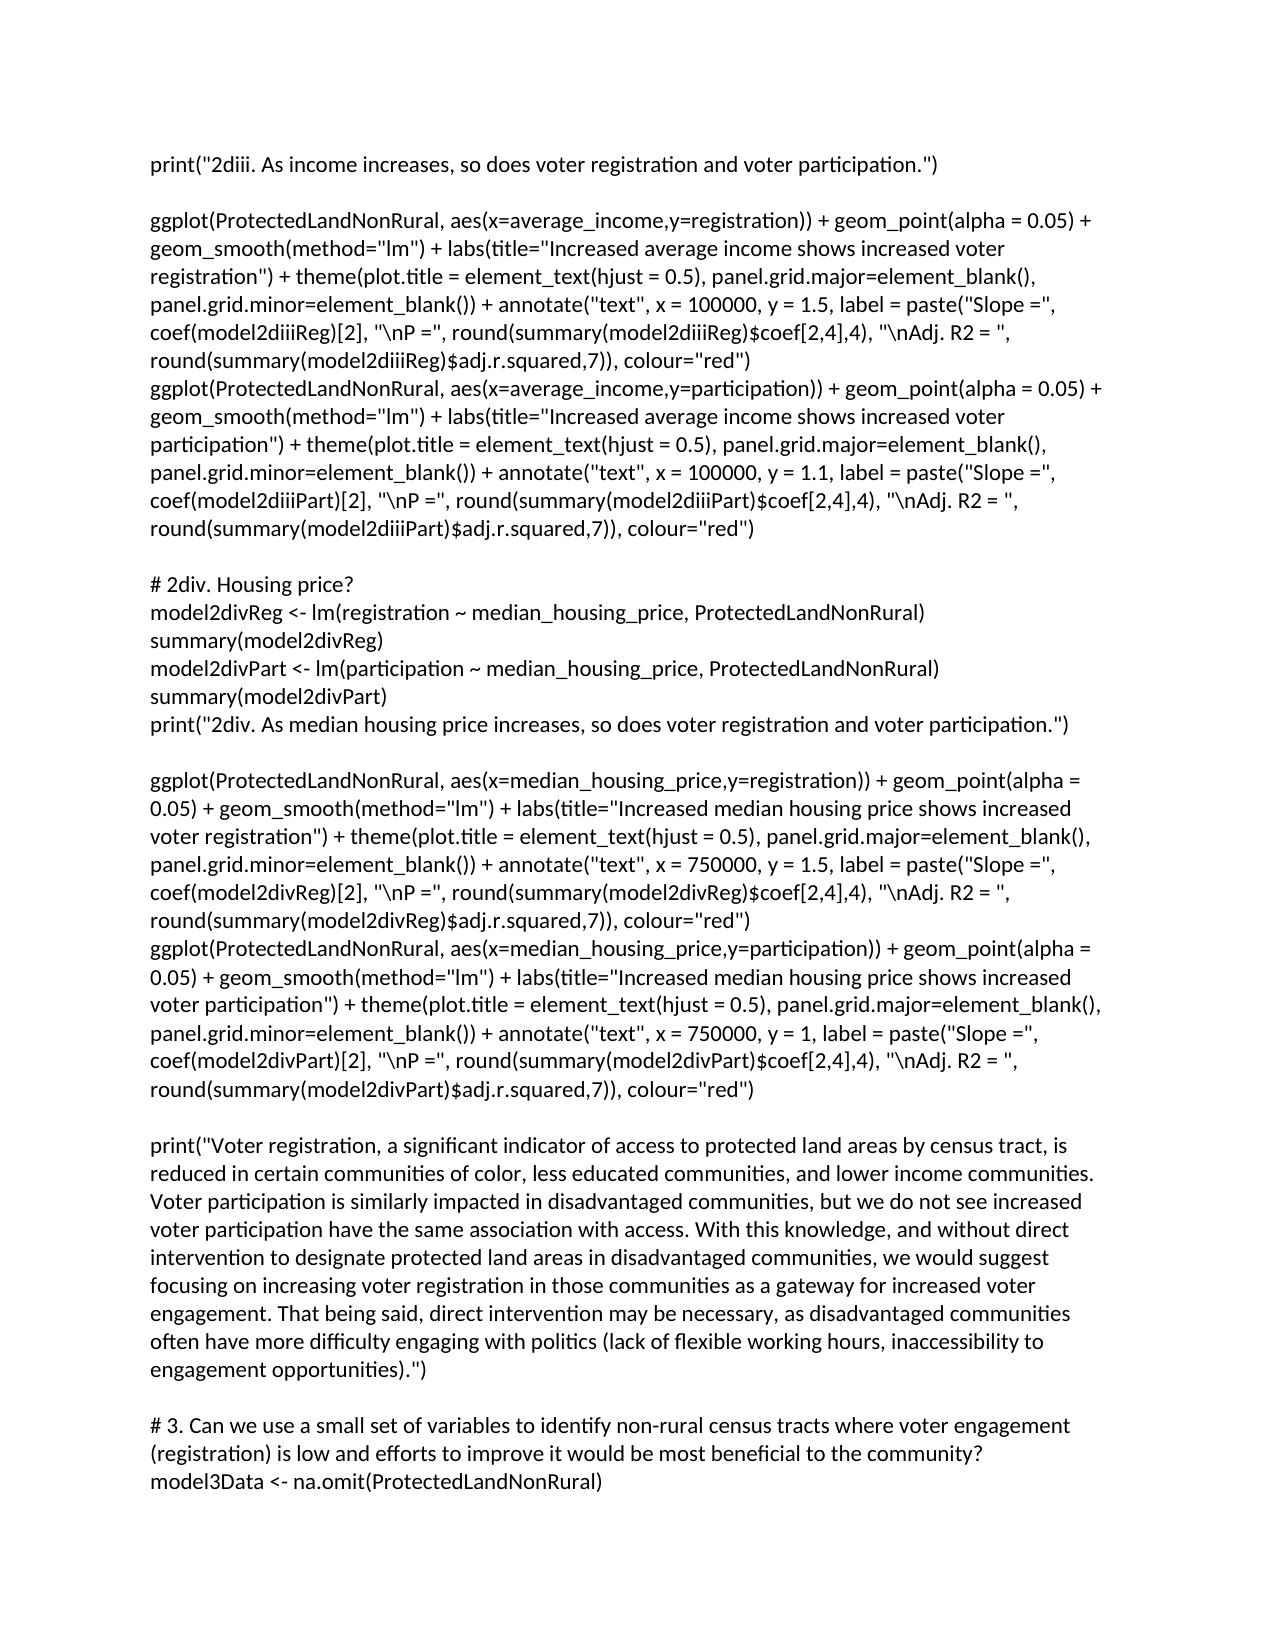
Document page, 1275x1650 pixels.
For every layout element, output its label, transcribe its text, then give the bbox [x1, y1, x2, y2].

text model2divPart <- lm(participation ~ median_housing_price, ProtectedLandNonRural) [150, 654, 1125, 682]
text ggplot(ProtectedLandNonRural, aes(x=median_housing_price,y=registration)) + geom_point(alpha = 0.05) + geom_smooth(method="lm") + labs(title="Increased median housing price shows increased voter registration") + theme(plot.title = element_text(hjust = 0.5), panel.grid.major=element_blank(), panel.grid.minor=element_blank()) + annotate("text", x = 750000, y = 1.5, label = paste("Slope =", coef(model2divReg)[2], "\nP =", round(summary(model2divReg)$coef[2,4],4), "\nAdj. R2 = ", round(summary(model2divReg)$adj.r.squared,7)), colour="red") [150, 766, 1125, 934]
text model2divReg <- lm(registration ~ median_housing_price, ProtectedLandNonRural) [150, 598, 1125, 626]
text summary(model2divReg) [150, 626, 1125, 654]
text model3Data <- na.omit(ProtectedLandNonRural) [150, 1467, 1125, 1495]
text print("2diii. As income increases, so does voter registration and voter participation.") [150, 150, 1125, 178]
text # 2div. Housing price? [150, 570, 1125, 598]
text print("2div. As median housing price increases, so does voter registration and voter participation.") [150, 710, 1125, 738]
text summary(model2divPart) [150, 682, 1125, 710]
text ggplot(ProtectedLandNonRural, aes(x=median_housing_price,y=participation)) + geom_point(alpha = 0.05) + geom_smooth(method="lm") + labs(title="Increased median housing price shows increased voter participation") + theme(plot.title = element_text(hjust = 0.5), panel.grid.major=element_blank(), panel.grid.minor=element_blank()) + annotate("text", x = 750000, y = 1, label = paste("Slope =", coef(model2divPart)[2], "\nP =", round(summary(model2divPart)$coef[2,4],4), "\nAdj. R2 = ", round(summary(model2divPart)$adj.r.squared,7)), colour="red") [150, 934, 1125, 1103]
text ggplot(ProtectedLandNonRural, aes(x=average_income,y=registration)) + geom_point(alpha = 0.05) + geom_smooth(method="lm") + labs(title="Increased average income shows increased voter registration") + theme(plot.title = element_text(hjust = 0.5), panel.grid.major=element_blank(), panel.grid.minor=element_blank()) + annotate("text", x = 100000, y = 1.5, label = paste("Slope =", coef(model2diiiReg)[2], "\nP =", round(summary(model2diiiReg)$coef[2,4],4), "\nAdj. R2 = ", round(summary(model2diiiReg)$adj.r.squared,7)), colour="red") [150, 206, 1125, 374]
text print("Voter registration, a significant indicator of access to protected land areas by census tract, is reduced in certain communities of color, less educated communities, and lower income communities. Voter participation is similarly impacted in disadvantaged communities, but we do not see increased voter participation have the same association with access. With this knowledge, and without direct intervention to designate protected land areas in disadvantaged communities, we would suggest focusing on increasing voter registration in those communities as a gateway for increased voter engagement. That being said, direct intervention may be necessary, as disadvantaged communities often have more difficulty engaging with politics (lack of flexible working hours, inaccessibility to engagement opportunities).") [150, 1131, 1125, 1383]
text ggplot(ProtectedLandNonRural, aes(x=average_income,y=participation)) + geom_point(alpha = 0.05) + geom_smooth(method="lm") + labs(title="Increased average income shows increased voter participation") + theme(plot.title = element_text(hjust = 0.5), panel.grid.major=element_blank(), panel.grid.minor=element_blank()) + annotate("text", x = 100000, y = 1.1, label = paste("Slope =", coef(model2diiiPart)[2], "\nP =", round(summary(model2diiiPart)$coef[2,4],4), "\nAdj. R2 = ", round(summary(model2diiiPart)$adj.r.squared,7)), colour="red") [150, 374, 1125, 542]
text # 3. Can we use a small set of variables to identify non-rural census tracts where voter engagement (registration) is low and efforts to improve it would be most beneficial to the community? [150, 1411, 1125, 1467]
